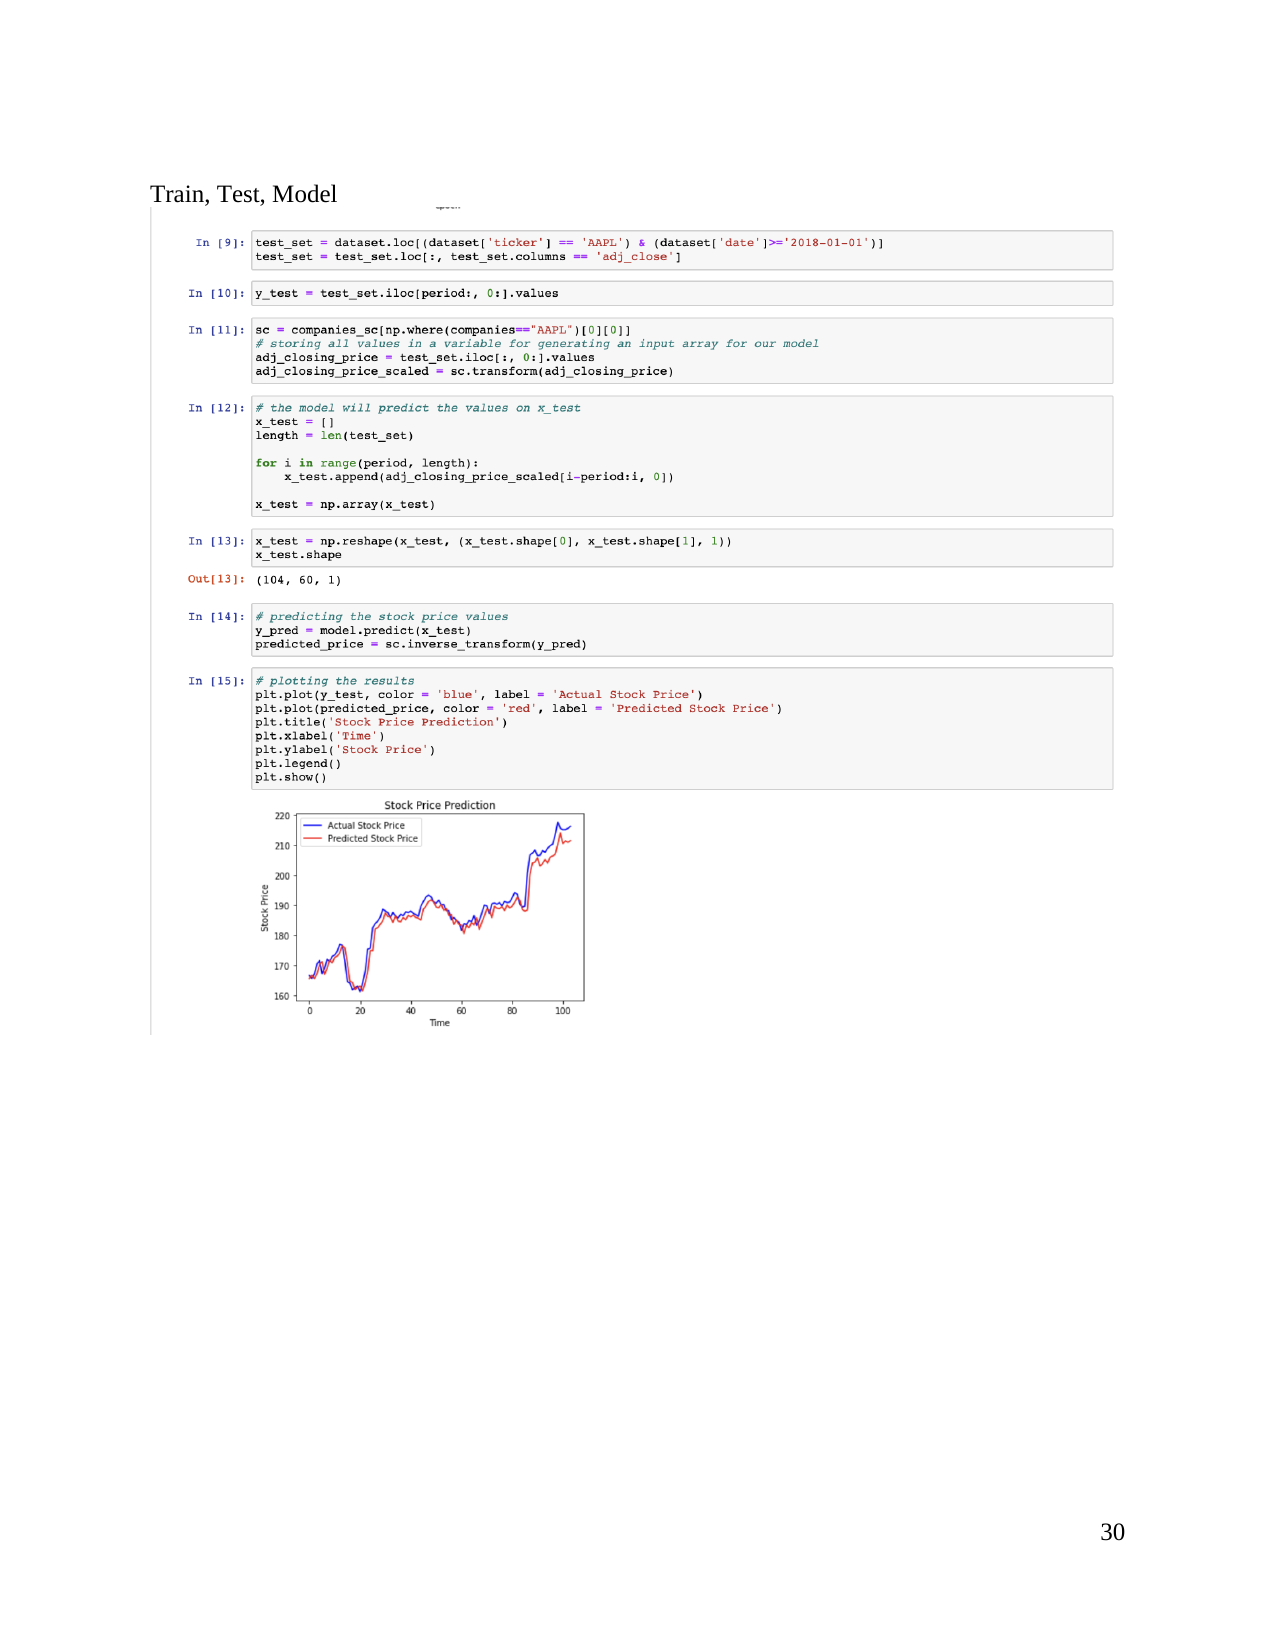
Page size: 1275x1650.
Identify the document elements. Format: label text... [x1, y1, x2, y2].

text Train, Test, Model [150, 179, 1125, 207]
picture [150, 207, 1125, 1035]
